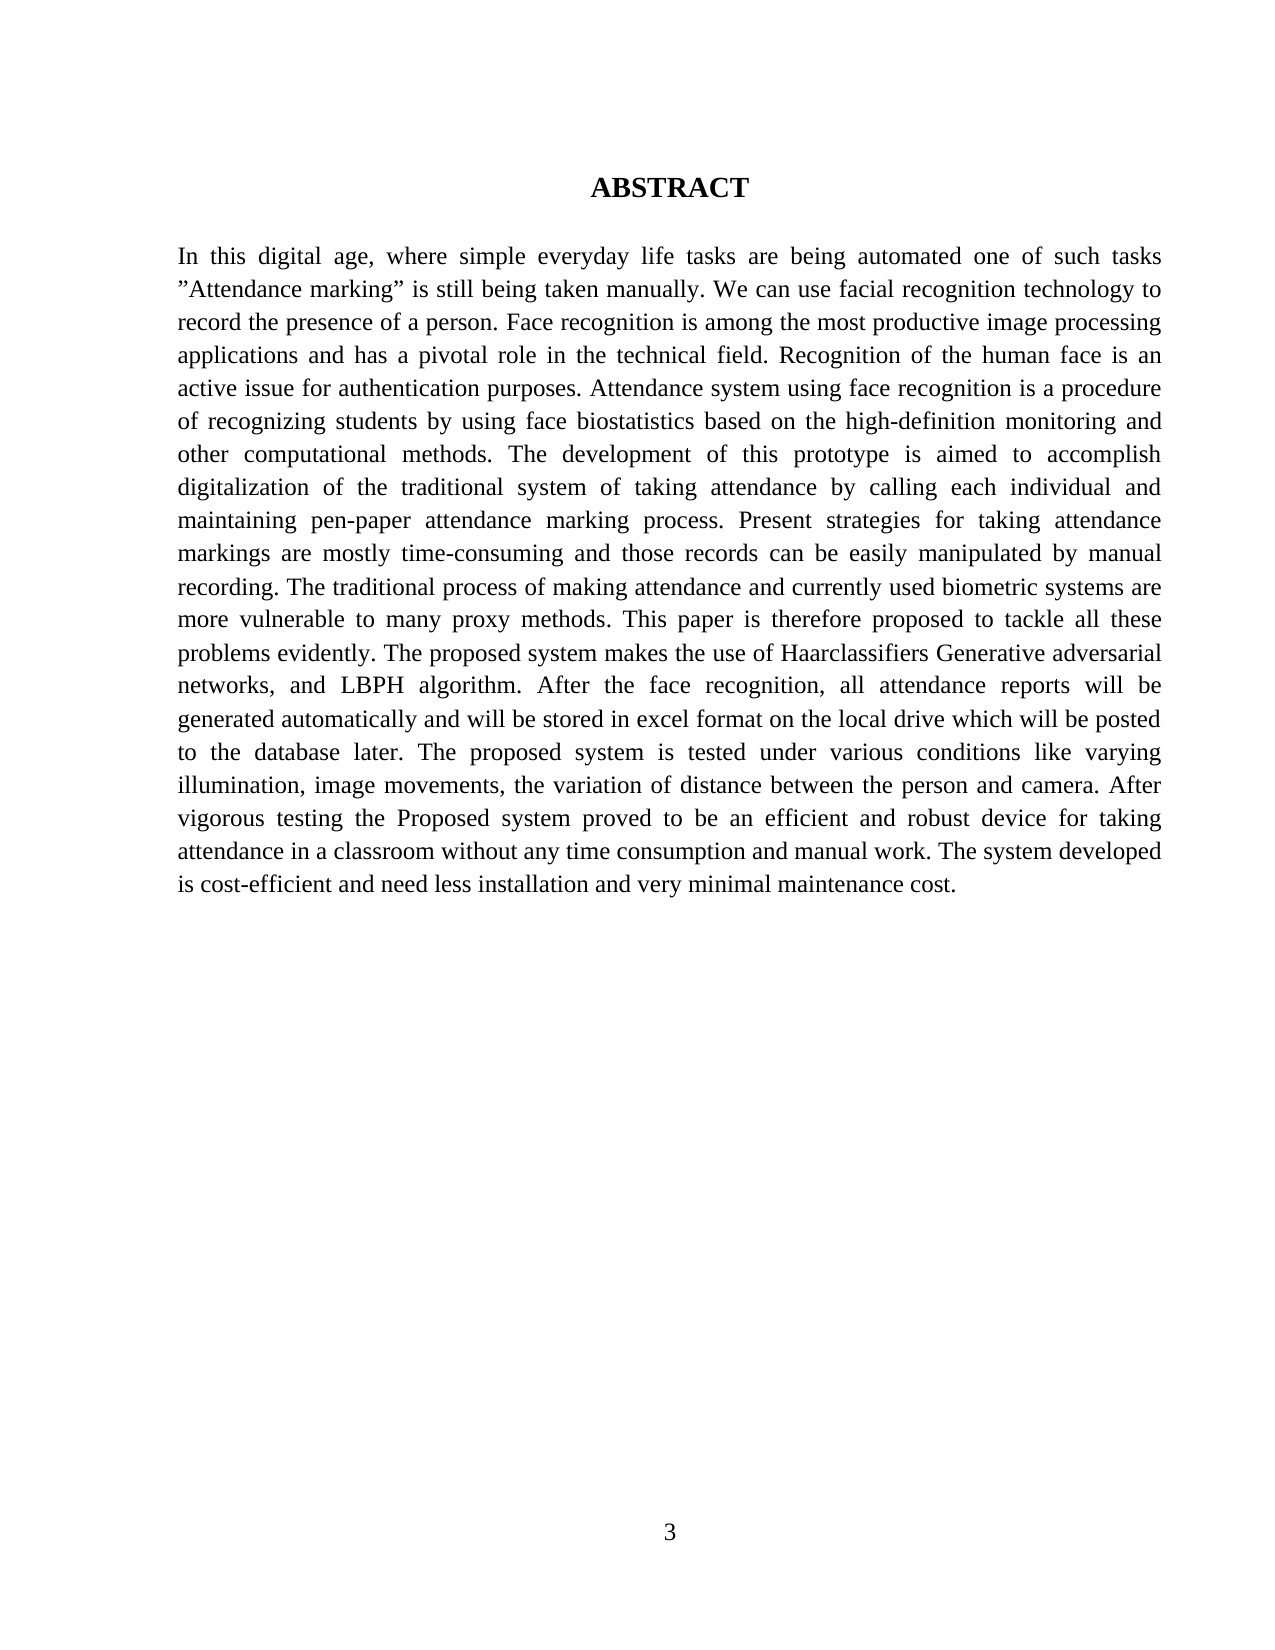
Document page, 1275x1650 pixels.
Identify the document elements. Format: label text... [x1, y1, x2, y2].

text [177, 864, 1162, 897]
text ABSTRACT [177, 170, 1162, 203]
